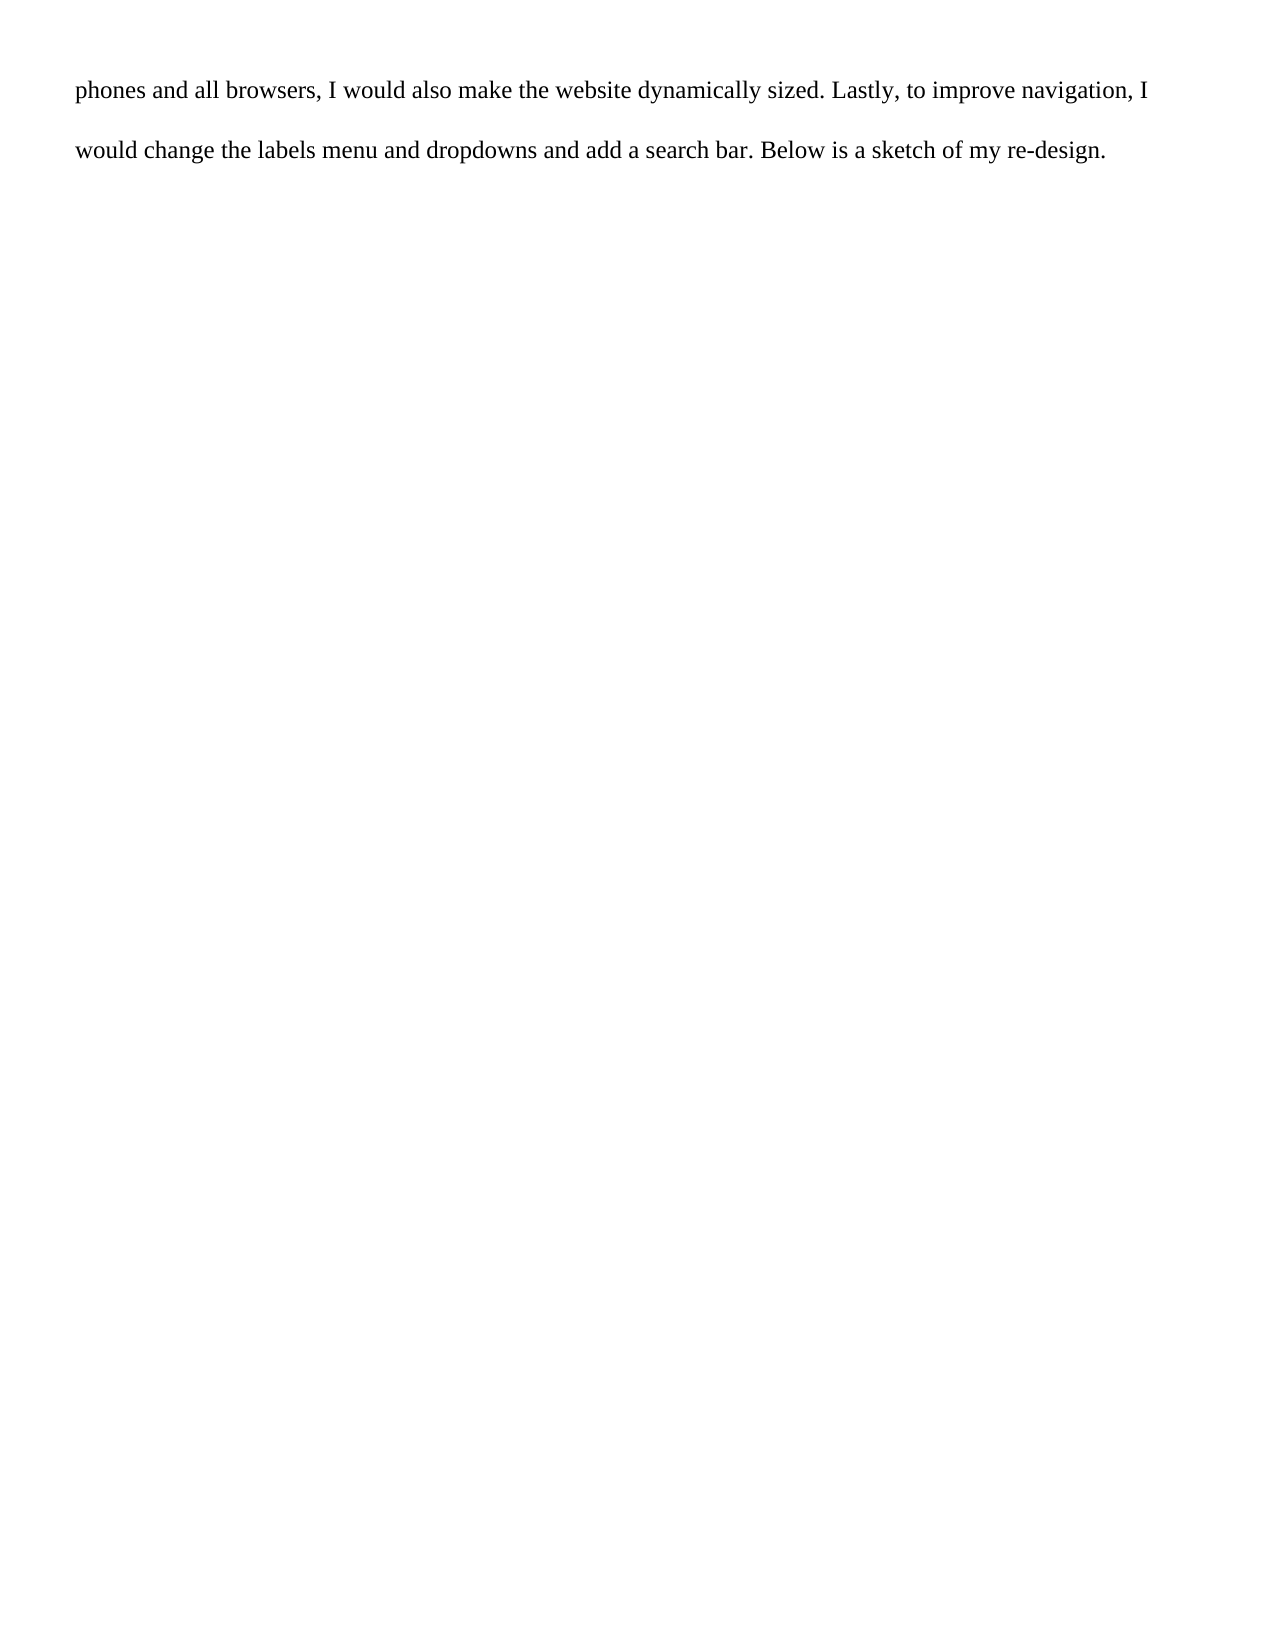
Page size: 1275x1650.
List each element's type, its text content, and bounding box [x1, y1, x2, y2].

text To make the Jeannette Rankin Peace Center’s website more usable, I would change the re-design the aesthetic, navigation features, and sizing of the website. Firstly, I would change the visual aesthetic to liven up the website by updating photos and including more color. Secondly, I would change the sizing of the page so that the website content filled the screen to eliminate the underutilized scree real estate on the sides of screen and on the landing page as shown in the example above. To ensure the website was user friendly to mobile phones and all browsers, I would also make the website dynamically sized. Lastly, to improve navigation, I would change the labels menu and dropdowns and add a search bar. Below is a sketch of my re-design. [75, 75, 1200, 165]
